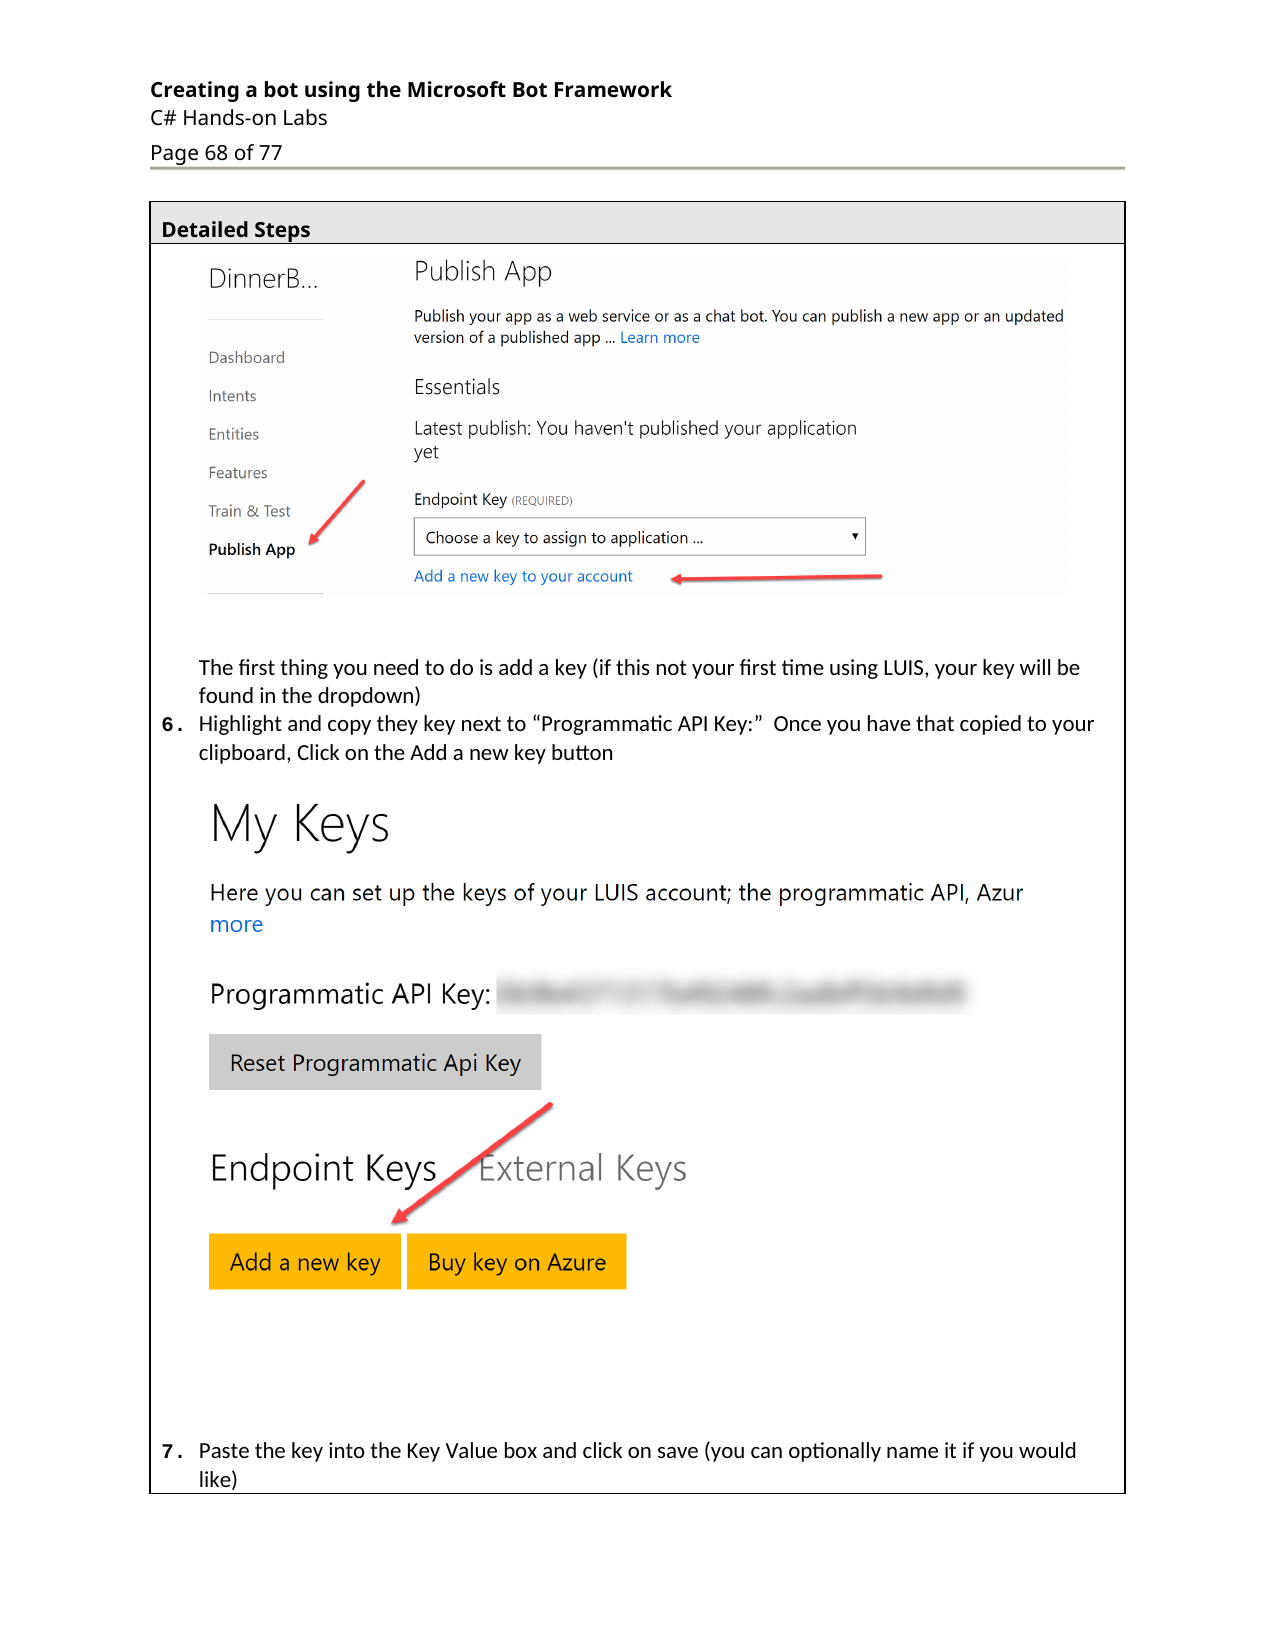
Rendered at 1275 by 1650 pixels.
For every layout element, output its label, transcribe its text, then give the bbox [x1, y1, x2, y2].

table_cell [151, 244, 1124, 1493]
table_header Detailed Steps [151, 202, 1124, 243]
picture [198, 794, 1023, 1324]
picture [198, 256, 1069, 597]
